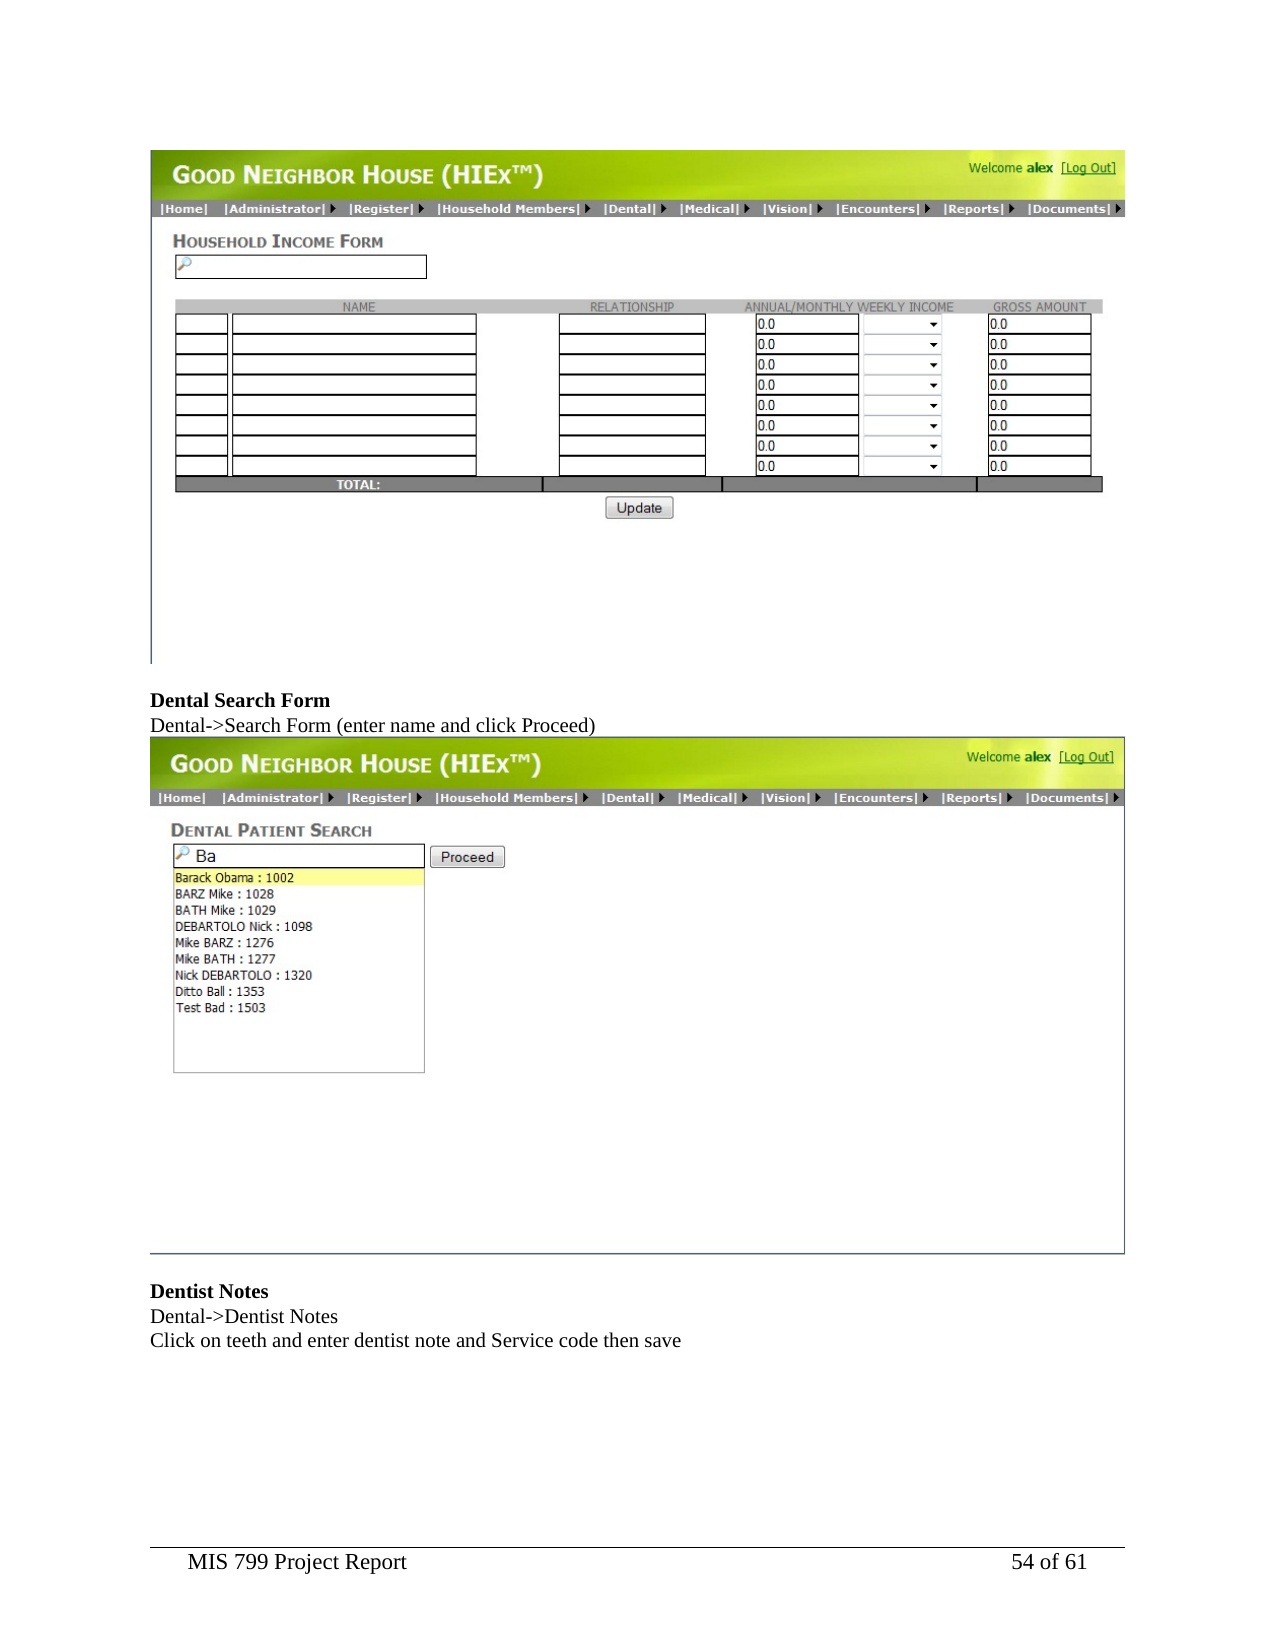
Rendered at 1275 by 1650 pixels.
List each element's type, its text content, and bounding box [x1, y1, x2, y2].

picture [150, 736, 1125, 1255]
text Click on teeth and enter dentist note and Service code then save [150, 1328, 1125, 1352]
text Dental Search Form [150, 688, 1125, 712]
text Dental->Search Form (enter name and click Proceed) [150, 713, 1125, 736]
text Dental->Dentist Notes [150, 1303, 1125, 1328]
picture [150, 150, 1125, 664]
text Dentist Notes [150, 1279, 1125, 1303]
